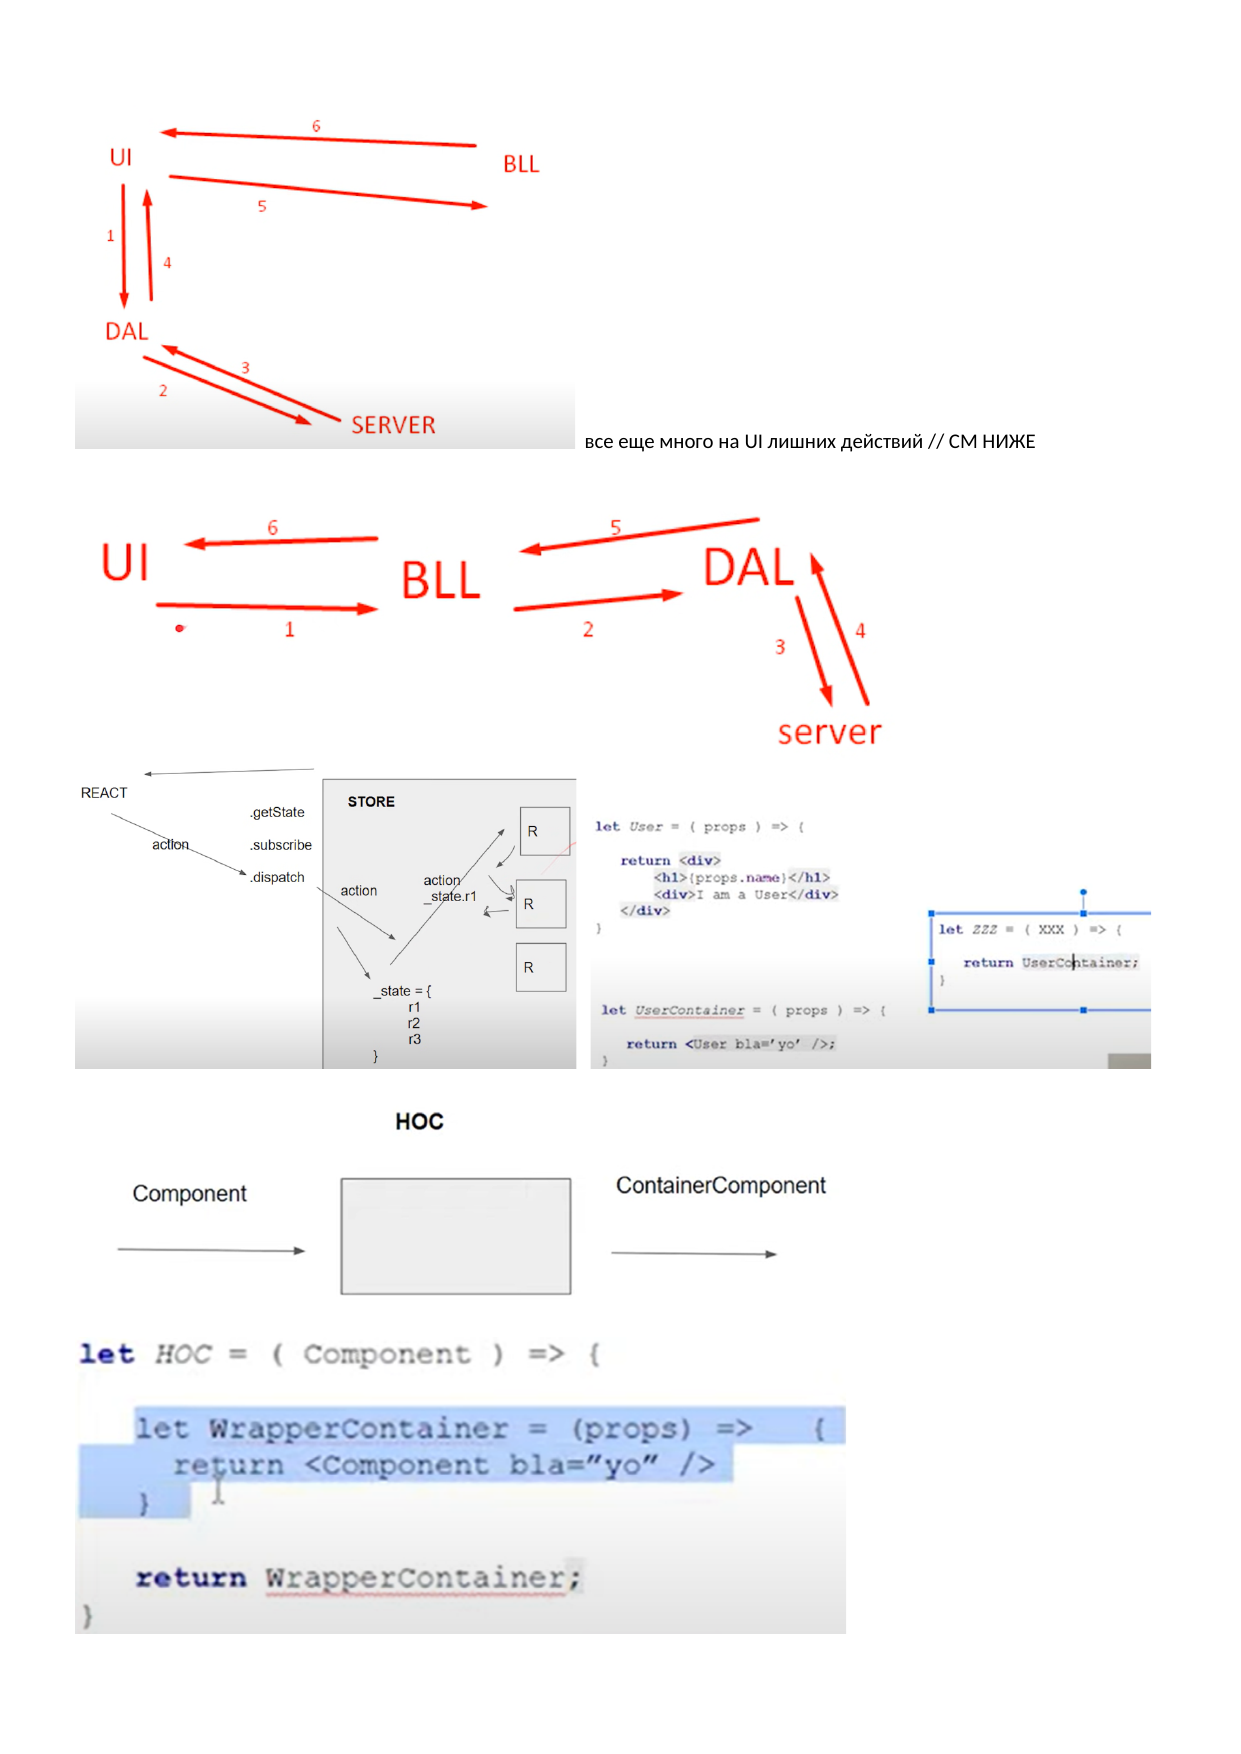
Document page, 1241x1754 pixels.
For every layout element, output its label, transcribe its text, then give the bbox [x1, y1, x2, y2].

picture [75, 1101, 869, 1305]
picture [75, 763, 577, 1069]
picture [75, 104, 575, 449]
picture [590, 811, 1152, 1069]
picture [75, 1337, 847, 1634]
picture [75, 486, 927, 760]
